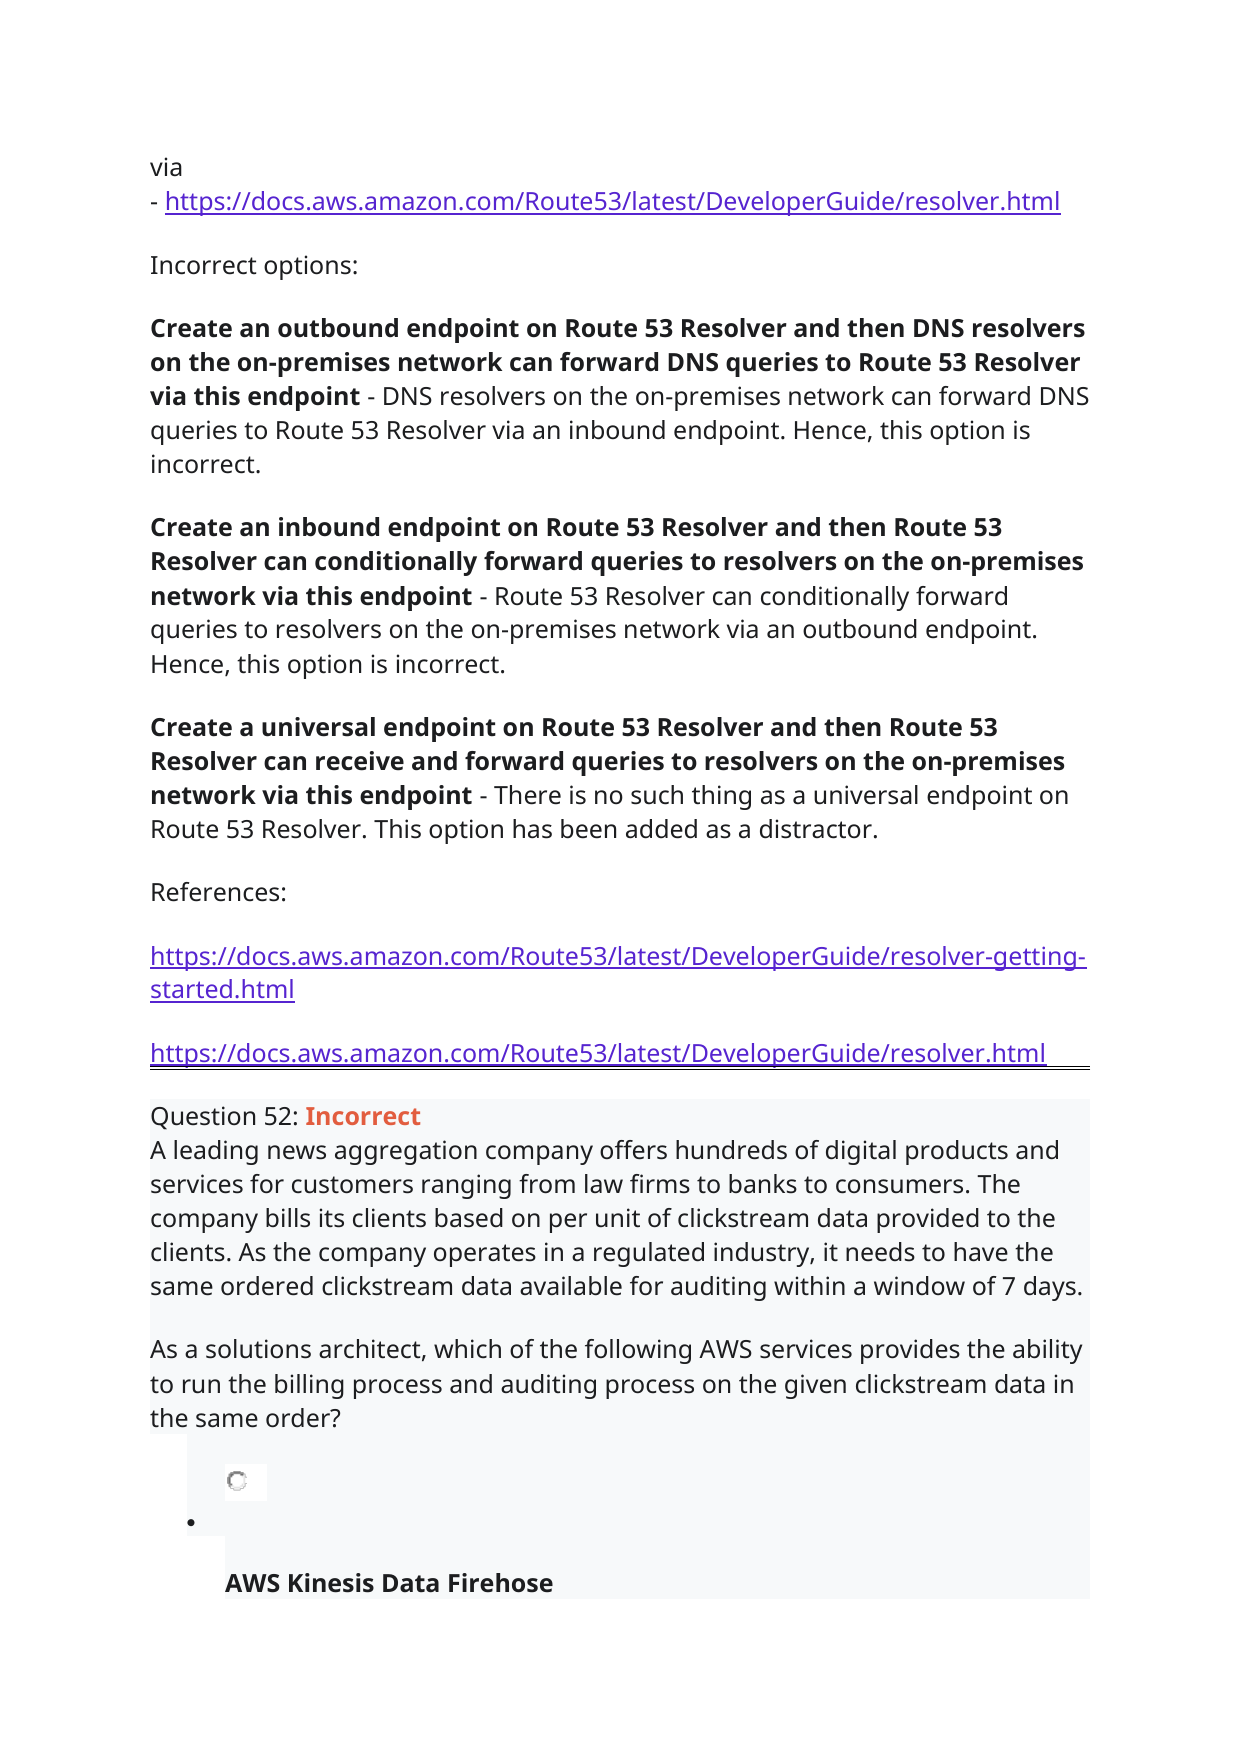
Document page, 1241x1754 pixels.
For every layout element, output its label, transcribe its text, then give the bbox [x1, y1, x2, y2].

text AWS Kinesis Data Firehose [225, 1565, 1090, 1599]
text https://docs.aws.amazon.com/Route53/latest/DeveloperGuide/resolver-getting-started.html [150, 938, 1090, 1006]
text Question 52: Incorrect [150, 1099, 1090, 1133]
text Create an outbound endpoint on Route 53 Resolver and then DNS resolvers on the on-premises network can forward DNS queries to Route 53 Resolver via this endpoint - DNS resolvers on the on-premises network can forward DNS queries to Route 53 Resolver via an inbound endpoint. Hence, this option is incorrect. [150, 311, 1090, 481]
text References: [150, 875, 1090, 909]
text A leading news aggregation company offers hundreds of digital products and services for customers ranging from law firms to banks to consumers. The company bills its clients based on per unit of clickstream data provided to the clients. As the company operates in a regulated industry, it needs to have the same ordered clickstream data available for auditing within a window of 7 days. [150, 1133, 1090, 1303]
text As a solutions architect, which of the following AWS services provides the ability to run the billing process and auditing process on the given clickstream data in the same order? [150, 1332, 1090, 1434]
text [150, 150, 1090, 218]
text Create an inbound endpoint on Route 53 Resolver and then Route 53 Resolver can conditionally forward queries to resolvers on the on-premises network via this endpoint - Route 53 Resolver can conditionally forward queries to resolvers on the on-premises network via an outbound endpoint. Hence, this option is incorrect. [150, 510, 1090, 680]
text https://docs.aws.amazon.com/Route53/latest/DeveloperGuide/resolver.html [150, 1035, 1090, 1066]
text Incorrect options: [150, 247, 1090, 281]
text Create a universal endpoint on Route 53 Resolver and then Route 53 Resolver can receive and forward queries to resolvers on the on-premises network via this endpoint - There is no such thing as a universal endpoint on Route 53 Resolver. This option has been added as a distractor. [150, 709, 1090, 846]
